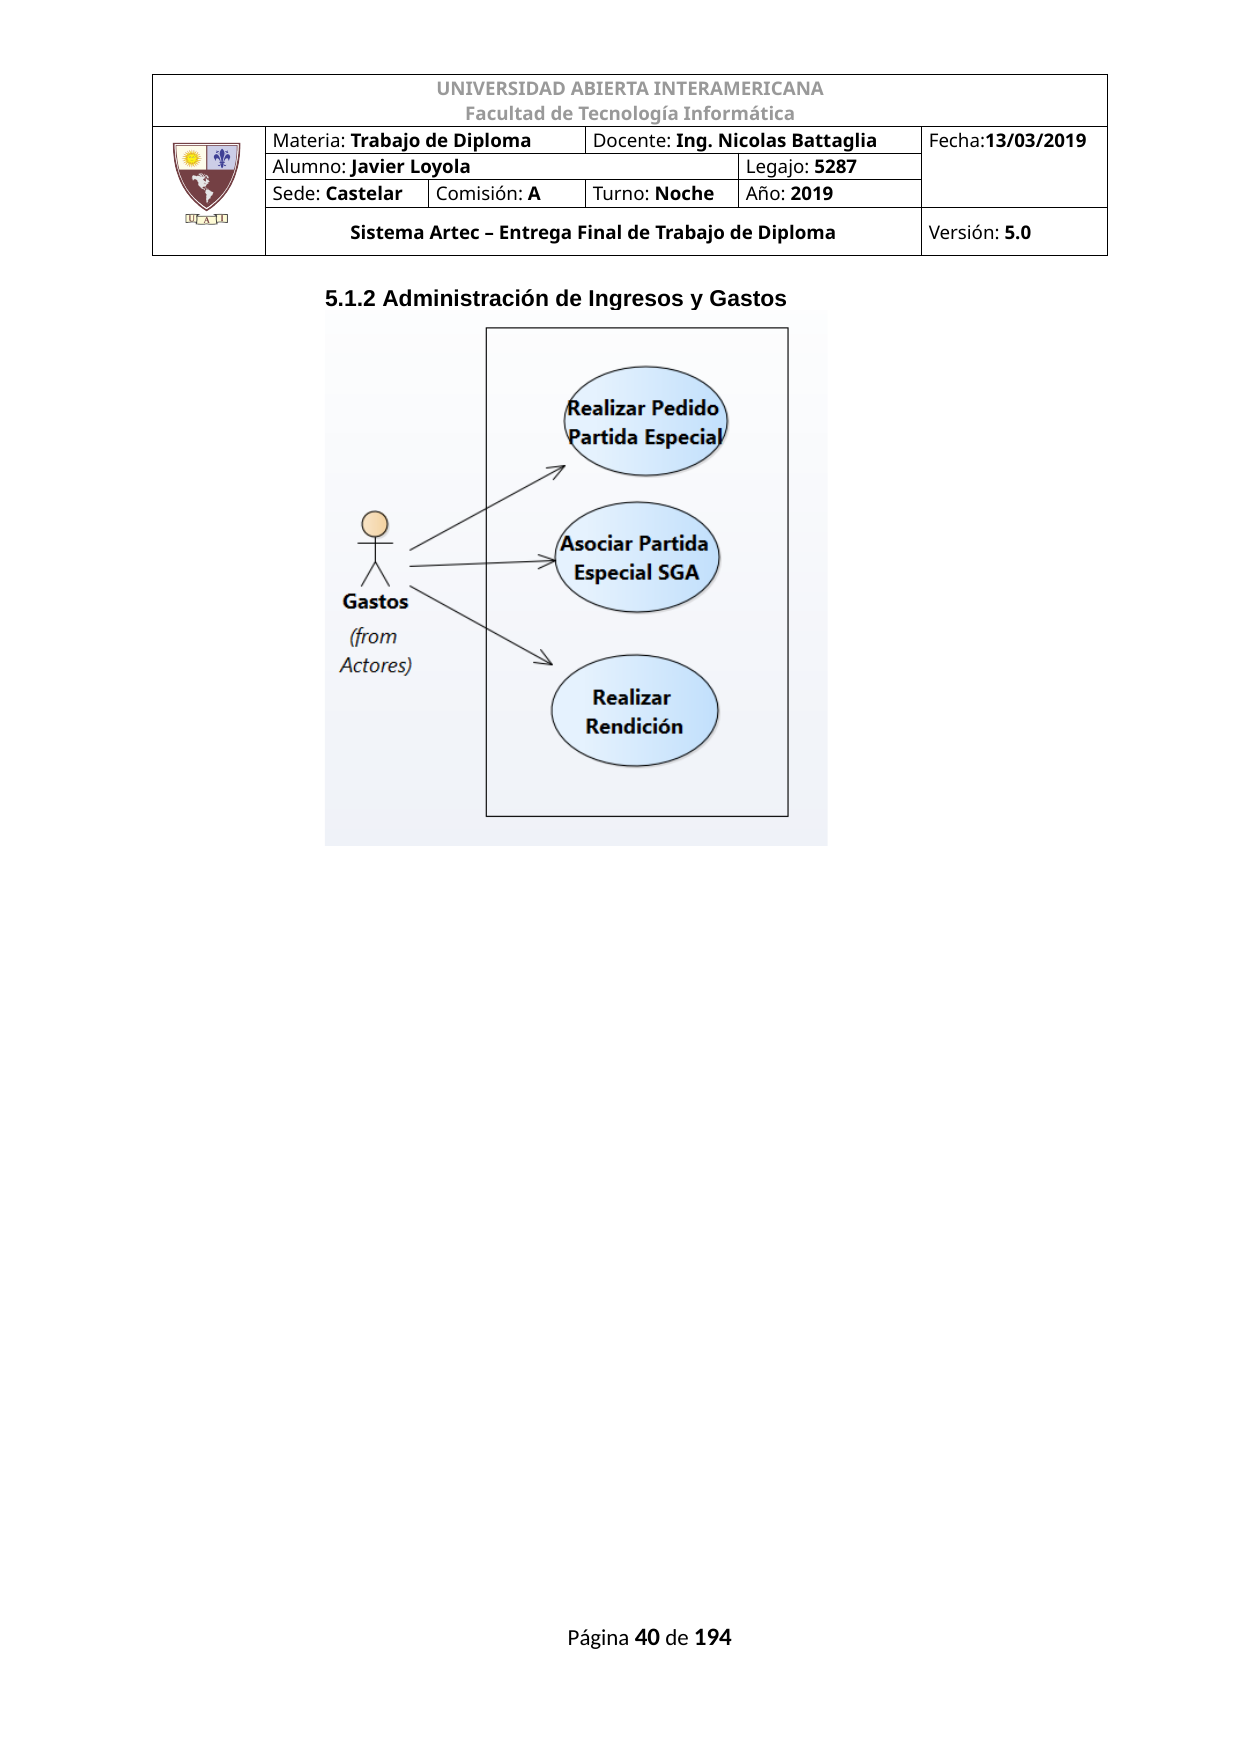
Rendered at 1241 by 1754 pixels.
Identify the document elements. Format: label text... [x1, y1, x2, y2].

text 5.1.2 Administración de Ingresos y Gastos [325, 284, 1122, 311]
picture [157, 136, 257, 228]
picture [324, 310, 828, 846]
